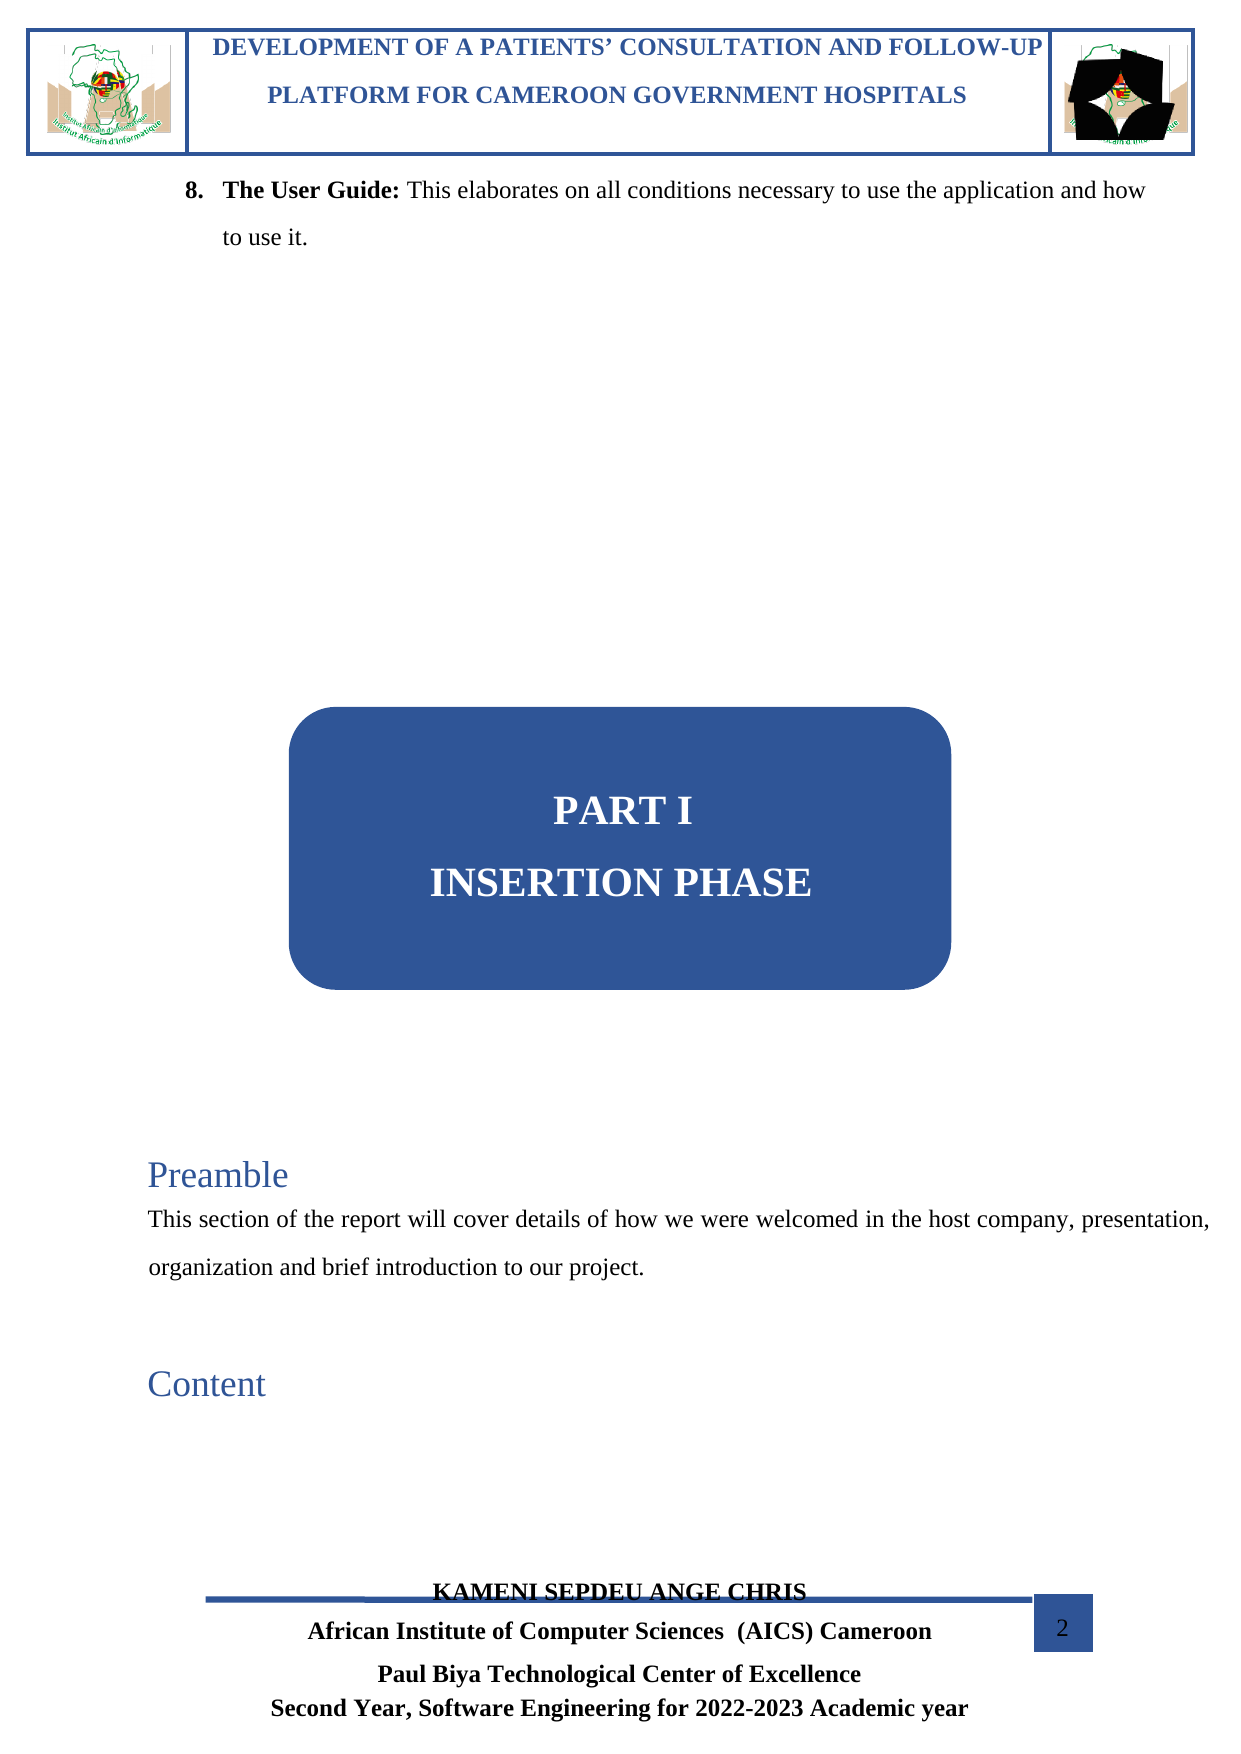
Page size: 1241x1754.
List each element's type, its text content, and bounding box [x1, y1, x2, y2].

list The User Guide: This elaborates on all conditions necessary to use the application and how to use it. [185, 156, 1147, 251]
picture [1055, 32, 1194, 150]
picture [38, 32, 177, 150]
text Preamble [147, 1152, 1211, 1195]
text This section of the report will cover details of how we were welcomed in the host company, presentation, organization and brief introduction to our project. [147, 1204, 1211, 1280]
text Content [147, 1361, 1211, 1404]
